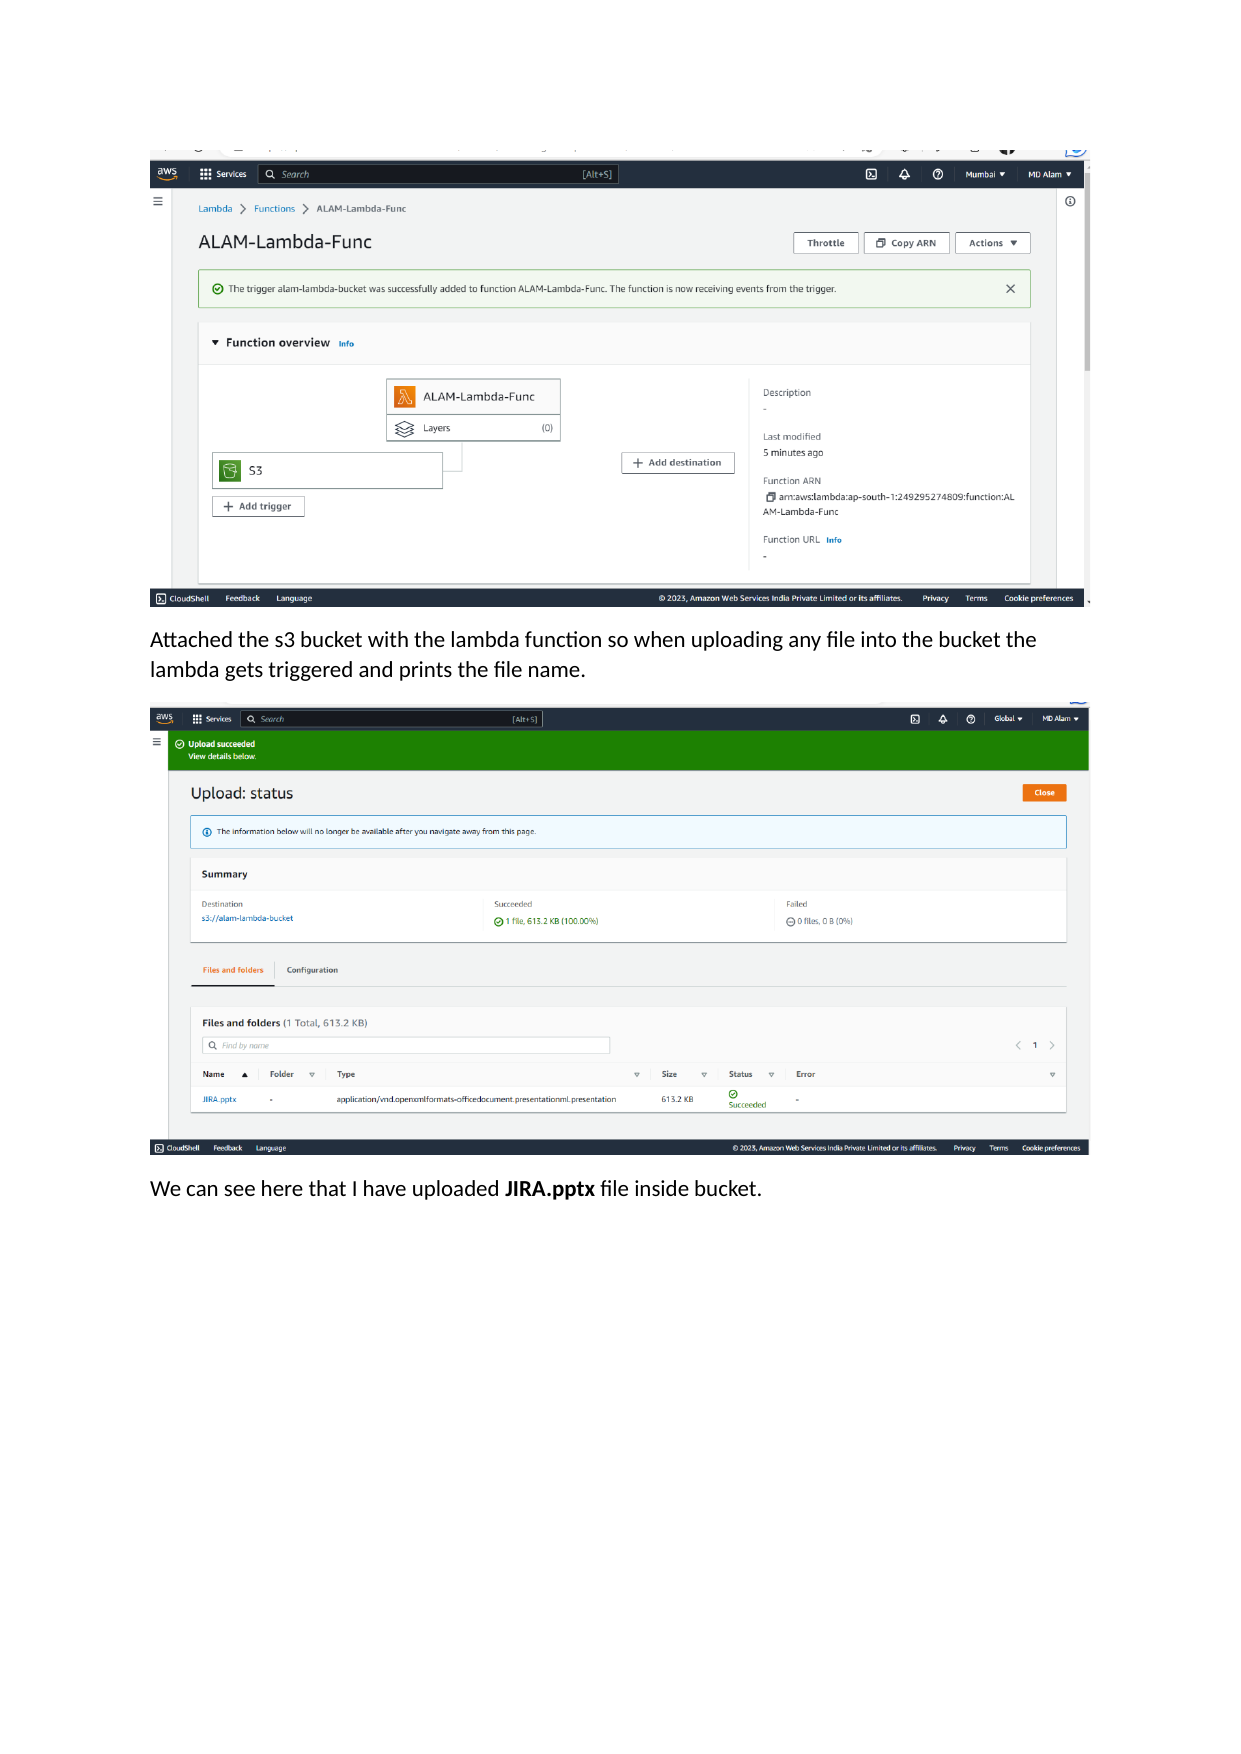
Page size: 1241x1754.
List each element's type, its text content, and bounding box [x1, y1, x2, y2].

picture [150, 702, 1091, 1155]
picture [150, 150, 1091, 607]
text We can see here that I have uploaded JIRA.pptx file inside bucket. [150, 1174, 1090, 1202]
text Attached the s3 bucket with the lambda function so when uploading any file into the bucket the lambda gets triggered and prints the file name. [150, 625, 1090, 683]
